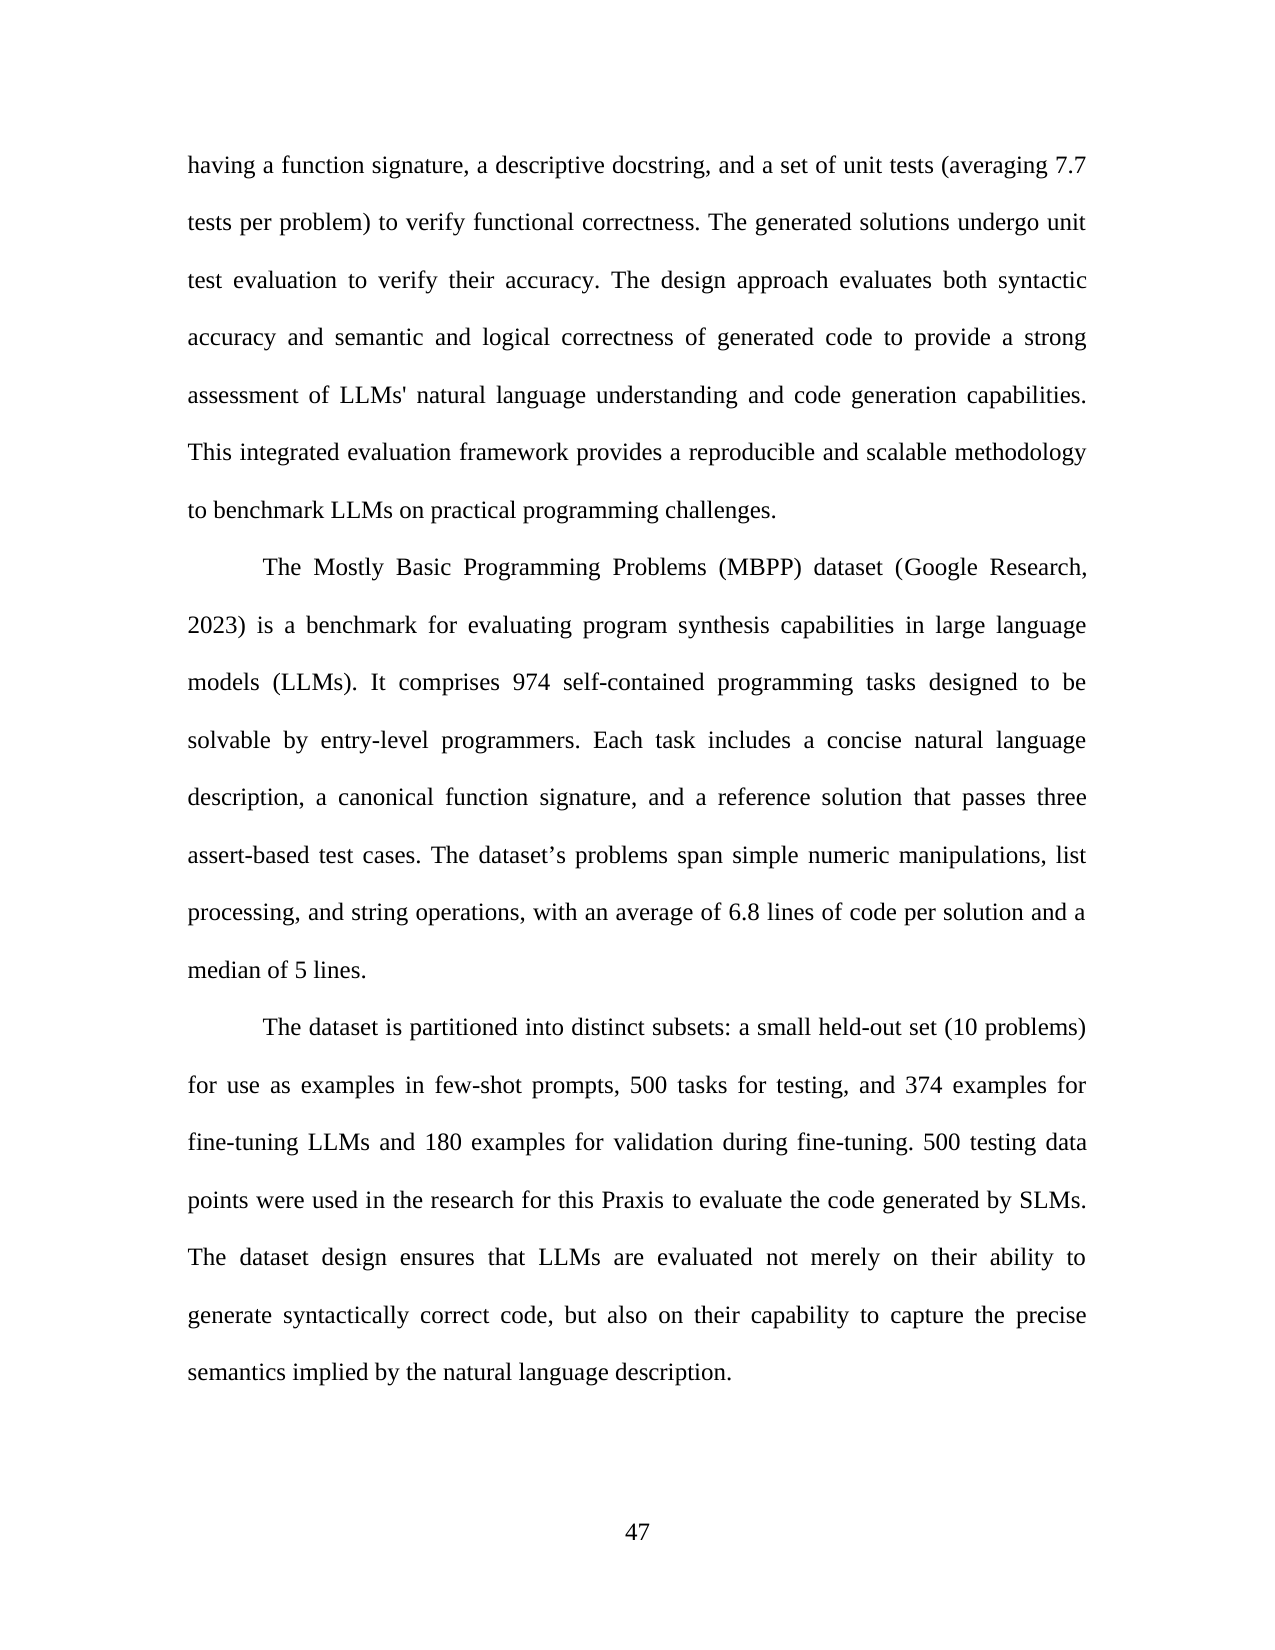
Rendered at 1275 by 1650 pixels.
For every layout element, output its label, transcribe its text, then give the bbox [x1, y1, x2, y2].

text The Mostly Basic Programming Problems (MBPP) dataset (Google Research, 2023) is a benchmark for evaluating program synthesis capabilities in large language models (LLMs). It comprises 974 self-contained programming tasks designed to be solvable by entry-level programmers. Each task includes a concise natural language description, a canonical function signature, and a reference solution that passes three assert-based test cases. The dataset’s problems span simple numeric manipulations, list processing, and string operations, with an average of 6.8 lines of code per solution and a median of 5 lines. [187, 552, 1087, 984]
text The dataset is partitioned into distinct subsets: a small held-out set (10 problems) for use as examples in few-shot prompts, 500 tasks for testing, and 374 examples for fine-tuning LLMs and 180 examples for validation during fine-tuning. 500 testing data points were used in the research for this Praxis to evaluate the code generated by SLMs. The dataset design ensures that LLMs are evaluated not merely on their ability to generate syntactically correct code, but also on their capability to capture the precise semantics implied by the natural language description. [187, 1012, 1087, 1386]
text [187, 150, 1087, 524]
